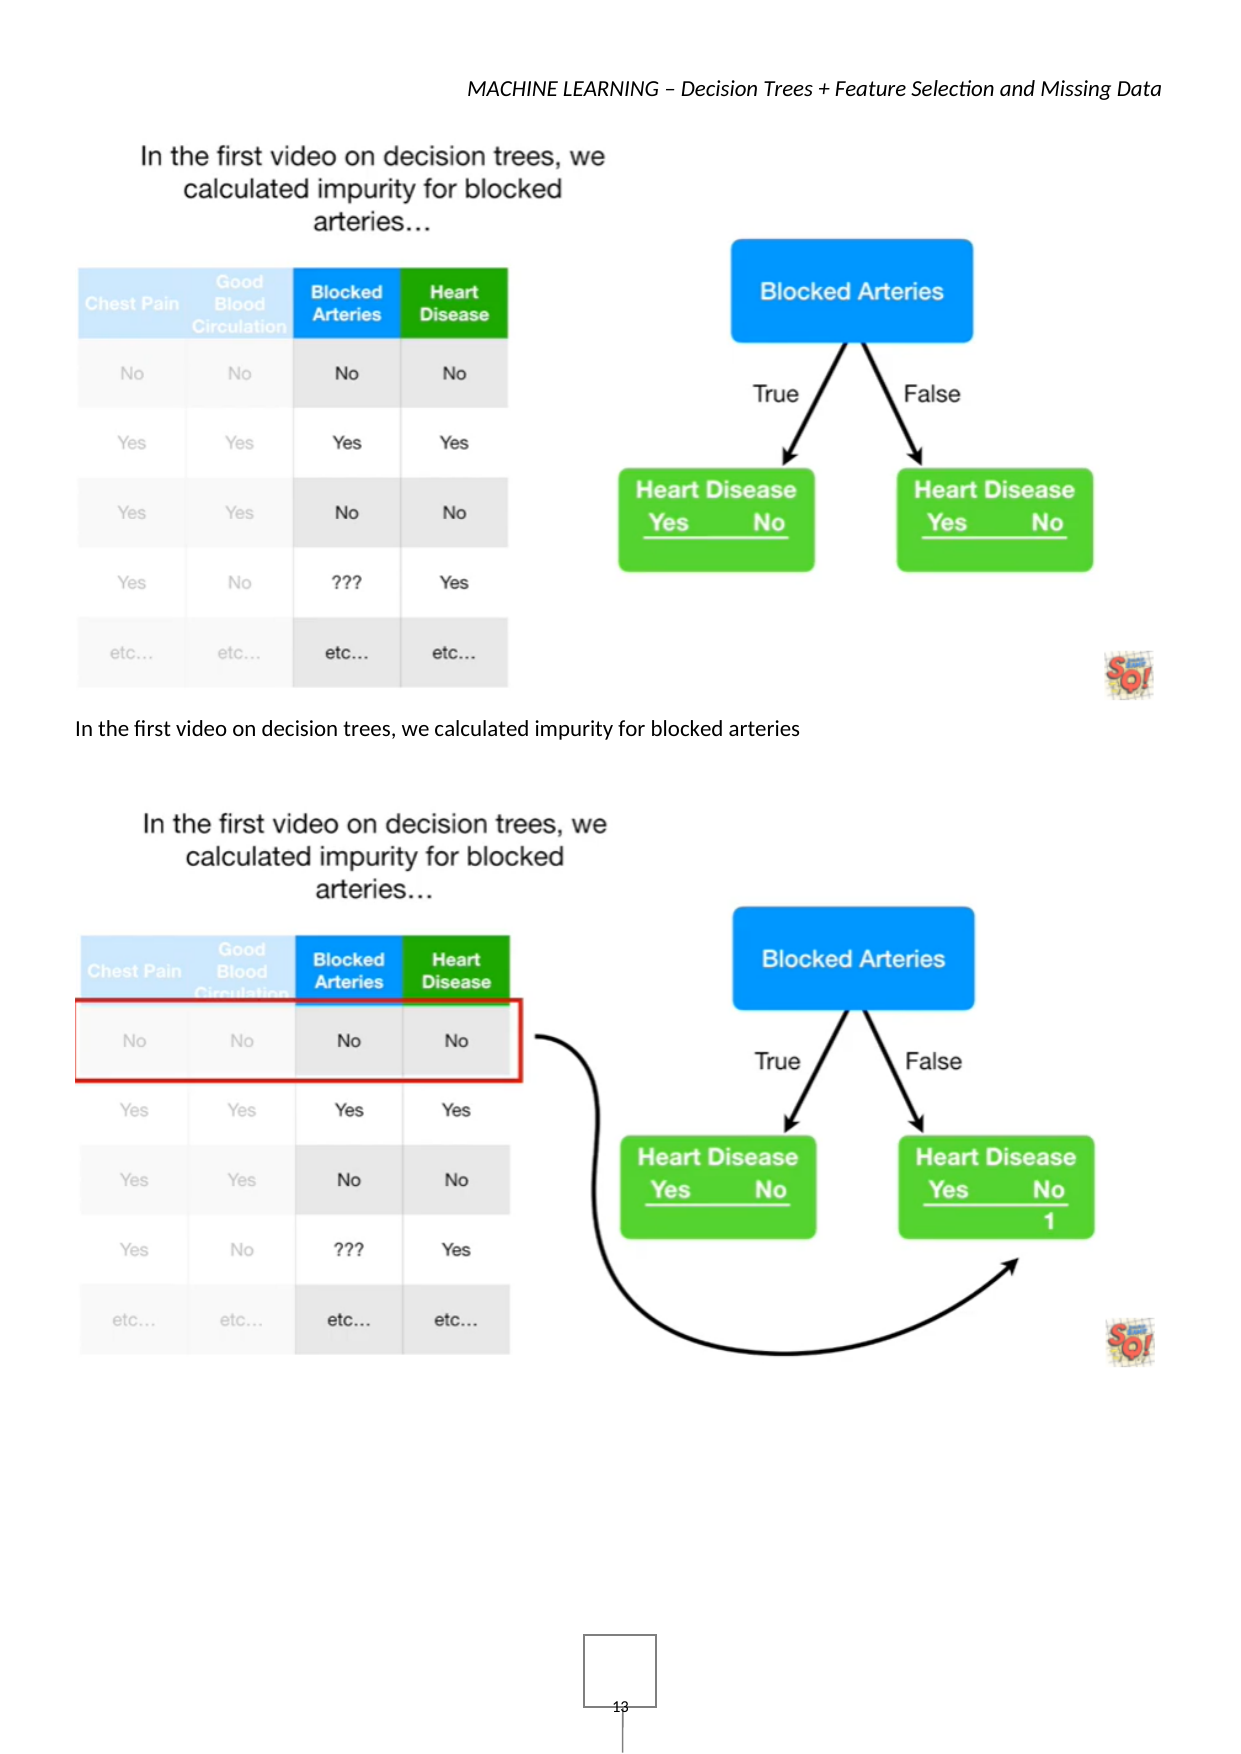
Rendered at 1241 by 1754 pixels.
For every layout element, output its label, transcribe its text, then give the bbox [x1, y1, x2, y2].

text In the first video on decision trees, we calculated impurity for blocked arteries [75, 715, 1165, 743]
picture [75, 770, 1166, 1382]
picture [75, 101, 1166, 715]
